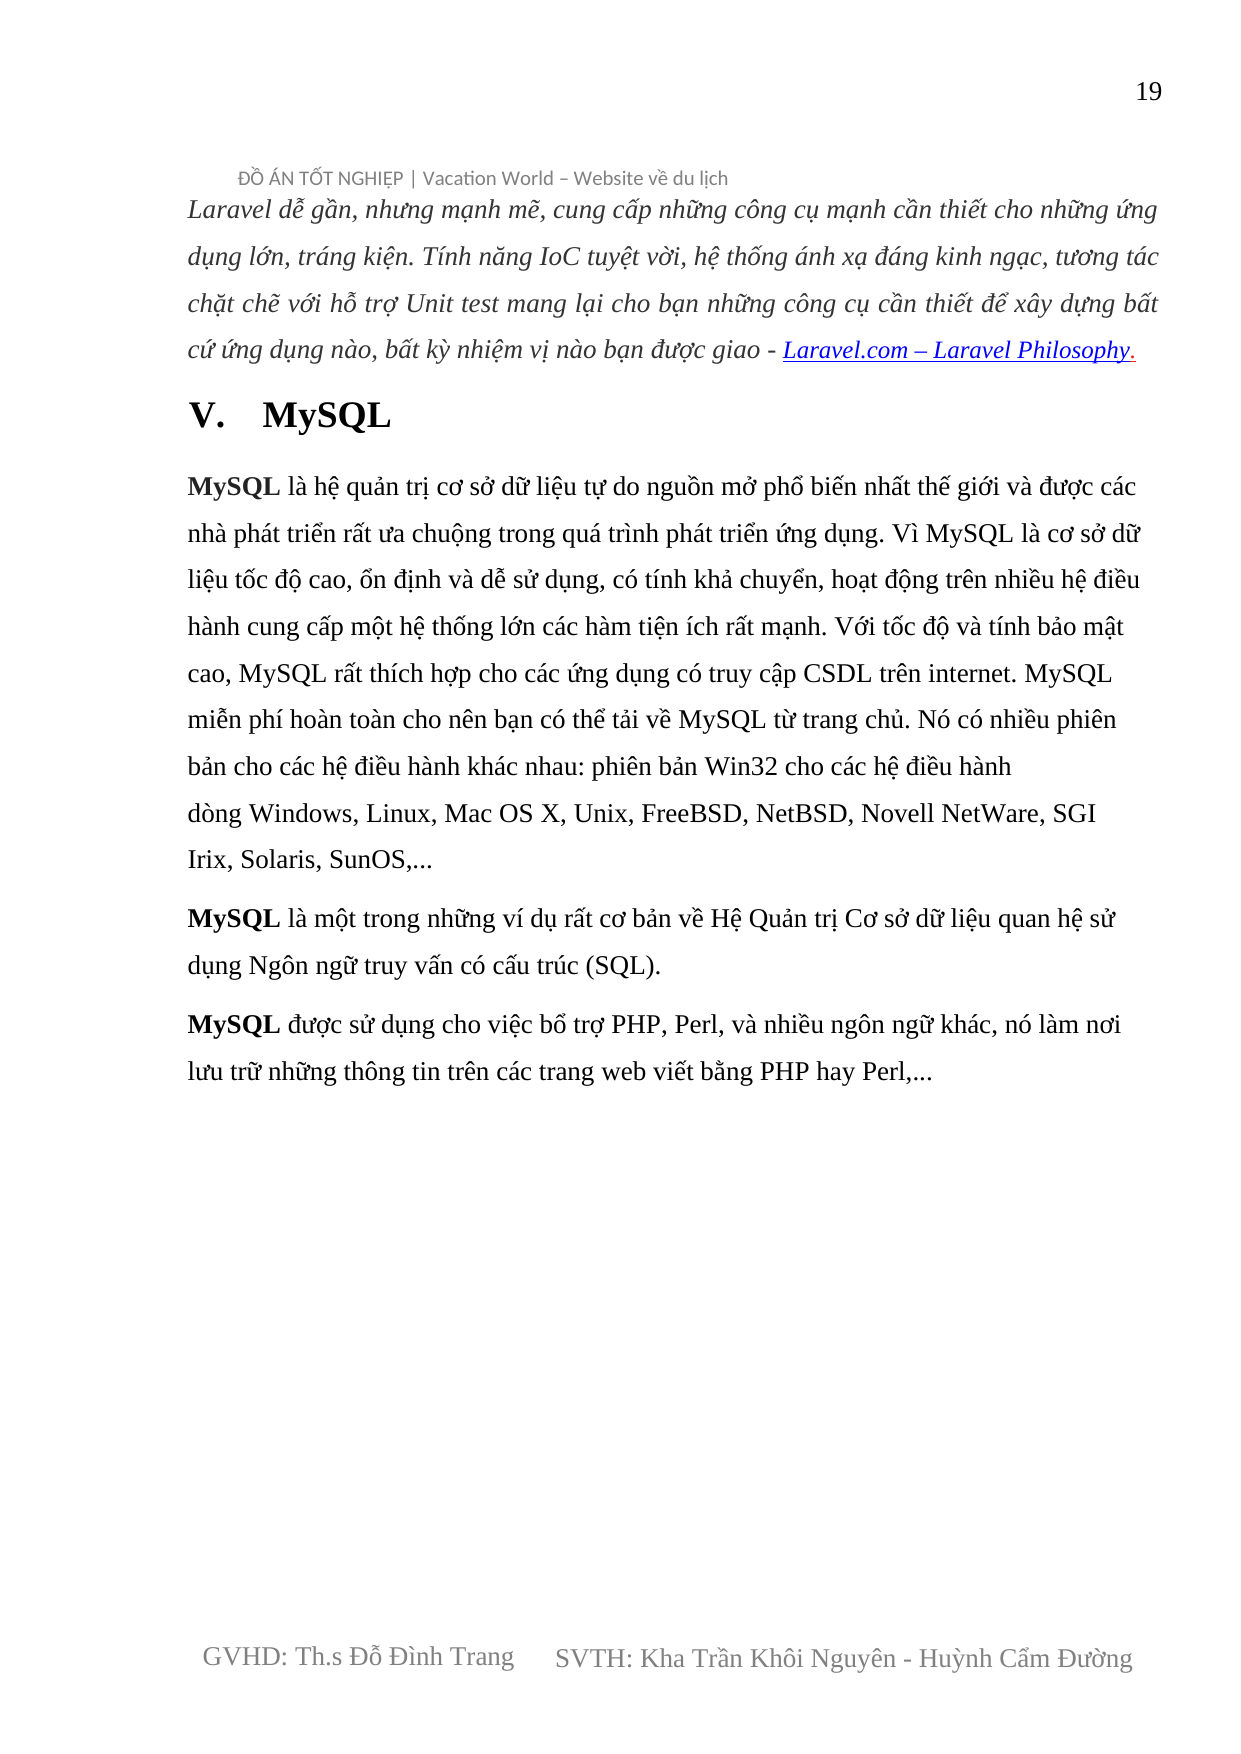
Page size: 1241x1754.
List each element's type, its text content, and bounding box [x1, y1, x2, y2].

text MySQL là một trong những ví dụ rất cơ bản về Hệ Quản trị Cơ sở dữ liệu quan hệ sử dụng Ngôn ngữ truy vấn có cấu trúc (SQL). [187, 902, 1162, 980]
text MySQL [225, 393, 1162, 436]
text MySQL được sử dụng cho việc bổ trợ PHP, Perl, và nhiều ngôn ngữ khác, nó làm nơi lưu trữ những thông tin trên các trang web viết bằng PHP hay Perl,... [187, 1008, 1162, 1086]
text MySQL là hệ quản trị cơ sở dữ liệu tự do nguồn mở phổ biến nhất thế giới và được các nhà phát triển rất ưa chuộng trong quá trình phát triển ứng dụng. Vì MySQL là cơ sở dữ liệu tốc độ cao, ổn định và dễ sử dụng, có tính khả chuyển, hoạt động trên nhiều hệ điều hành cung cấp một hệ thống lớn các hàm tiện ích rất mạnh. Với tốc độ và tính bảo mật cao, MySQL rất thích hợp cho các ứng dụng có truy cập CSDL trên internet. MySQL miễn phí hoàn toàn cho nên bạn có thể tải về MySQL từ trang chủ. Nó có nhiều phiên bản cho các hệ điều hành khác nhau: phiên bản Win32 cho các hệ điều hành dòng Windows, Linux, Mac OS X, Unix, FreeBSD, NetBSD, Novell NetWare, SGI Irix, Solaris, SunOS,... [187, 470, 1162, 874]
text Laravel dễ gần, nhưng mạnh mẽ, cung cấp những công cụ mạnh cần thiết cho những ứng dụng lớn, tráng kiện. Tính năng IoC tuyệt vời, hệ thống ánh xạ đáng kinh ngạc, tương tác chặt chẽ với hỗ trợ Unit test mang lại cho bạn những công cụ cần thiết để xây dựng bất cứ ứng dụng nào, bất kỳ nhiệm vị nào bạn được giao - Laravel.com – Laravel Philosophy. [187, 194, 1162, 365]
